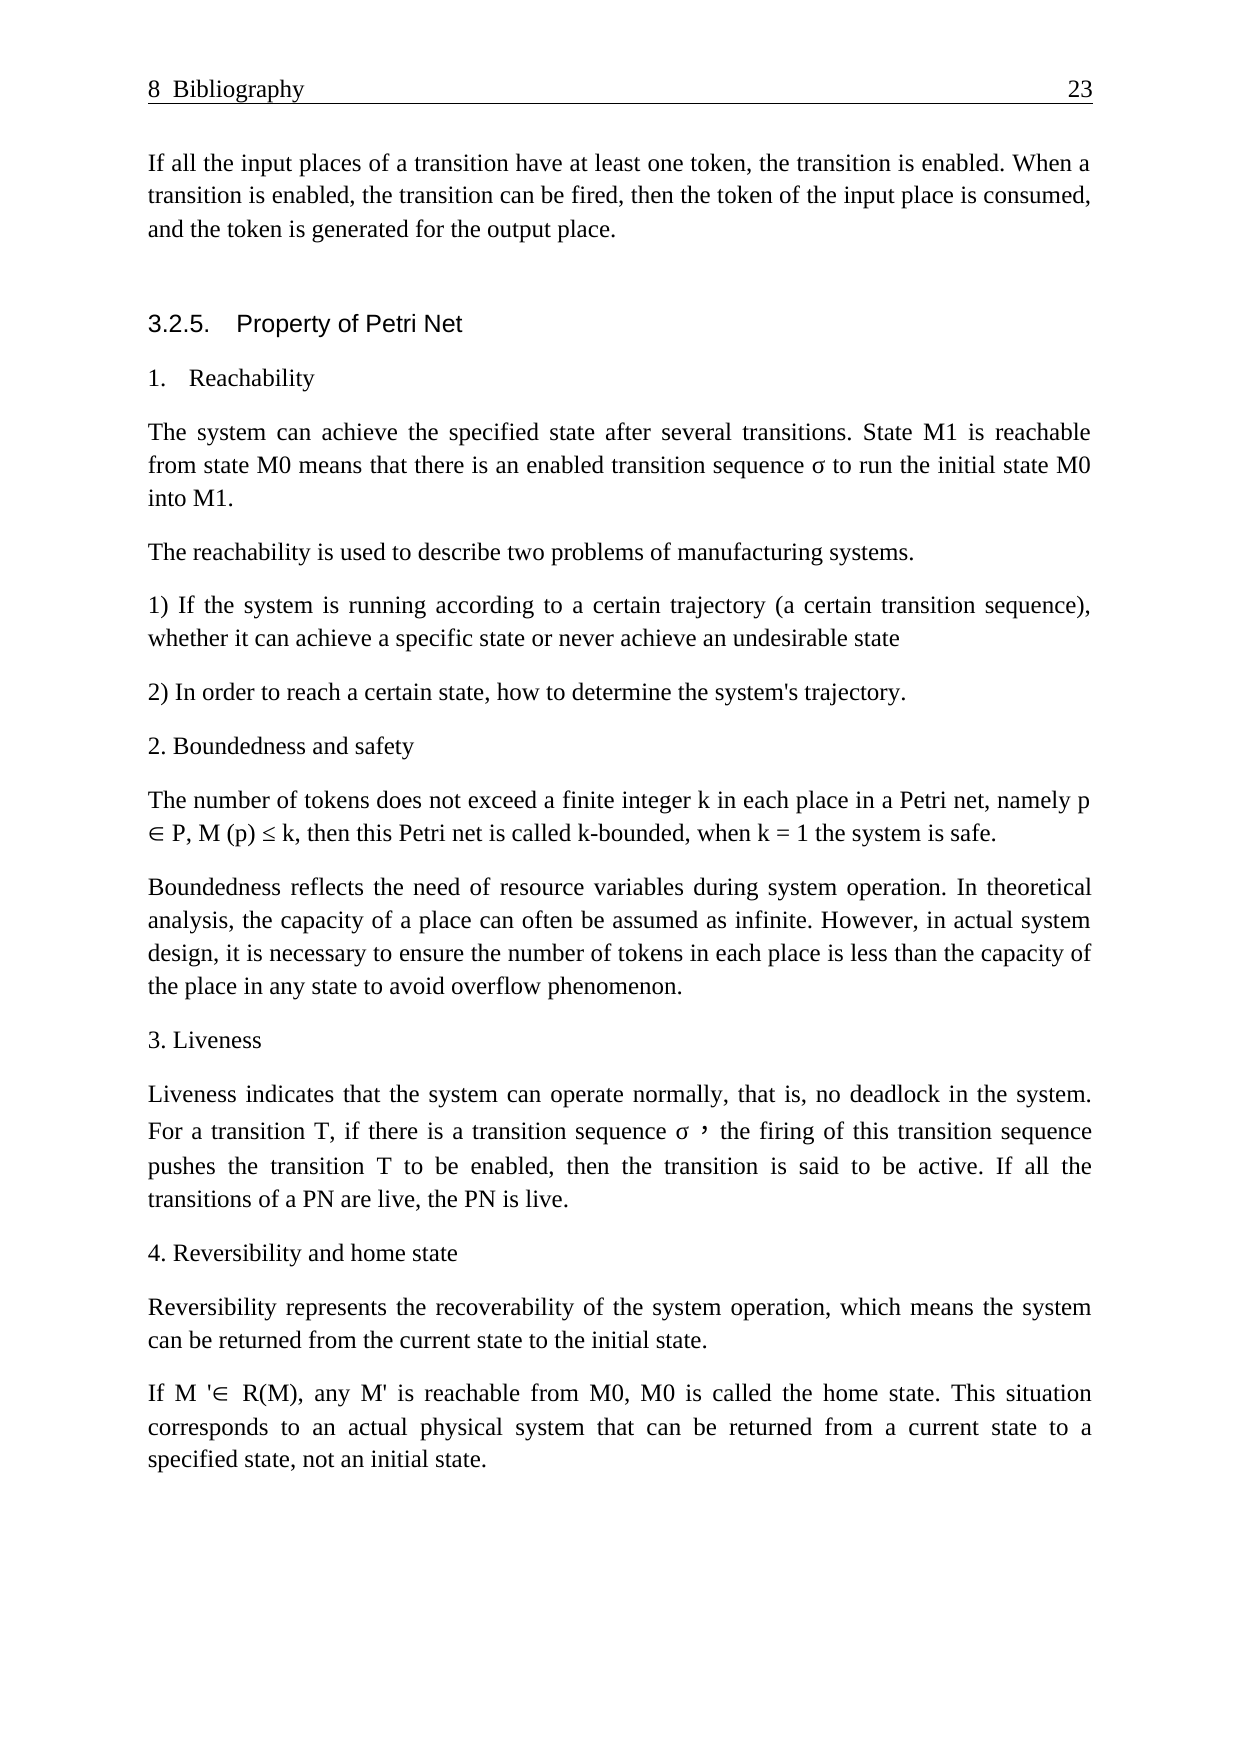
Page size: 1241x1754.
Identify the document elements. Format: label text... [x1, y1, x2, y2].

text 2. Boundedness and safety [148, 731, 1093, 760]
text Reversibility represents the recoverability of the system operation, which means the system can be returned from the current state to the initial state. [148, 1292, 1093, 1353]
text If all the input places of a transition have at least one token, the transition is enabled. When a transition is enabled, the transition can be fired, then the token of the input place is consumed, and the token is generated for the output place. [148, 148, 1093, 242]
list Reachability [147, 363, 1093, 392]
text 2) In order to reach a certain state, how to determine the system's trajectory. [148, 677, 1093, 706]
text 4. Reversibility and home state [148, 1238, 1093, 1267]
text Liveness indicates that the system can operate normally, that is, no deadlock in the system. For a transition T, if there is a transition sequence σ，the firing of this transition sequence pushes the transition T to be enabled, then the transition is said to be active. If all the transitions of a PN are live, the PN is live. [148, 1079, 1093, 1213]
text 1) If the system is running according to a certain trajectory (a certain transition sequence), whether it can achieve a specific state or never achieve an undesirable state [148, 591, 1093, 652]
text Boundedness reflects the need of resource variables during system operation. In theoretical analysis, the capacity of a place can often be assumed as infinite. However, in actual system design, it is necessary to ensure the number of tokens in each place is less than the capacity of the place in any state to avoid overflow phenomenon. [148, 872, 1093, 1000]
text The number of tokens does not exceed a finite integer k in each place in a Petri net, namely p ∈ P, M (p) ≤ k, then this Petri net is called k-bounded, when k = 1 the system is safe. [148, 785, 1093, 847]
text The system can achieve the specified state after several transitions. State M1 is reachable from state M0 means that there is an enabled transition sequence σ to run the initial state M0 into M1. [148, 417, 1093, 512]
text If M '∈R(M), any M' is reachable from M0, M0 is called the home state. This situation corresponds to an actual physical system that can be returned from a current state to a specified state, not an initial state. [148, 1378, 1093, 1473]
text 3. Liveness [148, 1025, 1093, 1054]
text The reachability is used to describe two problems of manufacturing systems. [148, 537, 1093, 565]
title Property of Petri Net [148, 309, 1093, 338]
